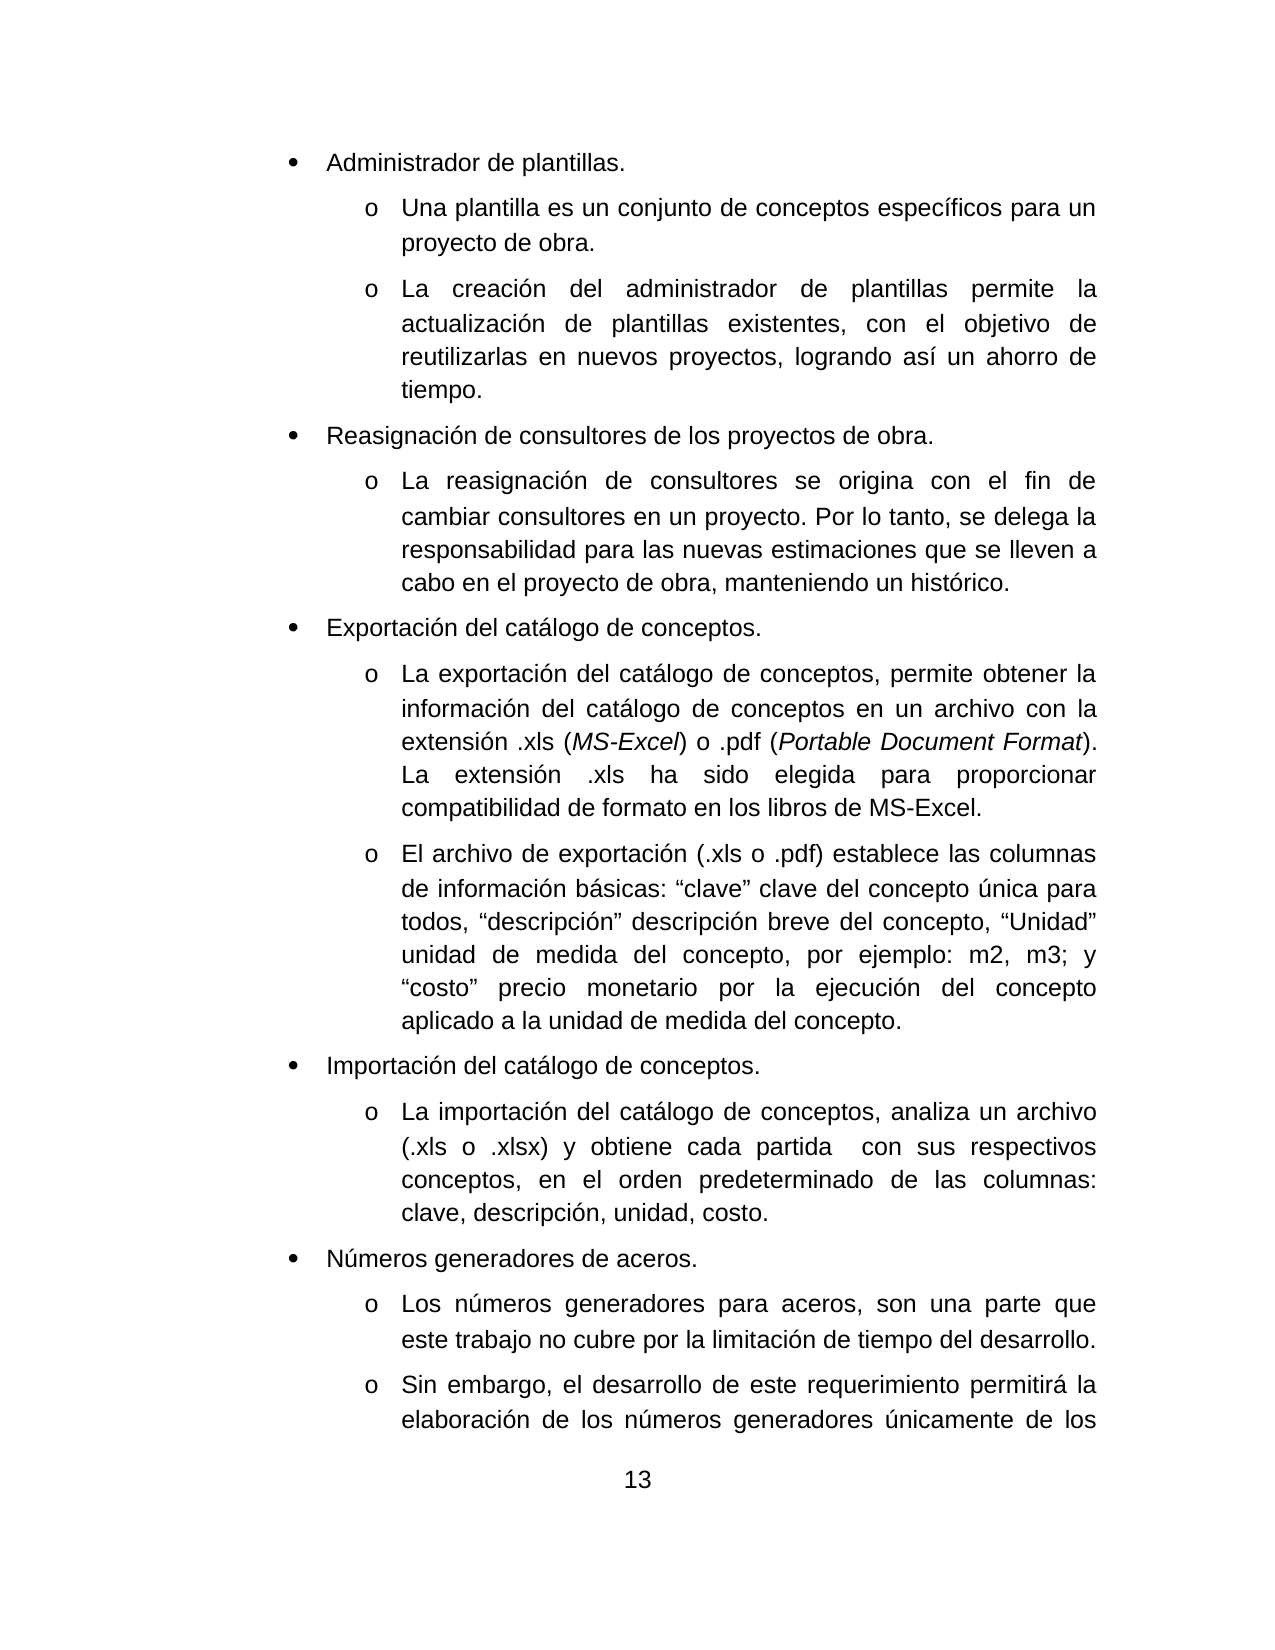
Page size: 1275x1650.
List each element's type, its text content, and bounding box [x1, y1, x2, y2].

list Números generadores de aceros. [289, 1244, 1098, 1273]
list Una plantilla es un conjunto de conceptos específicos para un proyecto de obra. [364, 193, 1098, 257]
list La creación del administrador de plantillas permite la actualización de plantillas existentes, con el objetivo de reutilizarlas en nuevos proyectos, logrando así un ahorro de tiempo. [364, 274, 1098, 404]
list El archivo de exportación (.xls o .pdf) establece las columnas de información básicas: “clave” clave del concepto única para todos, “descripción” descripción breve del concepto, “Unidad” unidad de medida del concepto, por ejemplo: m2, m3; y “costo” precio monetario por la ejecución del concepto aplicado a la unidad de medida del concepto. [364, 838, 1098, 1034]
list Reasignación de consultores de los proyectos de obra. [289, 421, 1098, 449]
list Los números generadores para aceros, son una parte que este trabajo no cubre por la limitación de tiempo del desarrollo. [364, 1289, 1098, 1353]
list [364, 1370, 1098, 1434]
list Exportación del catálogo de conceptos. [289, 613, 1098, 642]
list La reasignación de consultores se origina con el fin de cambiar consultores en un proyecto. Por lo tanto, se delega la responsabilidad para las nuevas estimaciones que se lleven a cabo en el proyecto de obra, manteniendo un histórico. [364, 466, 1098, 596]
list La importación del catálogo de conceptos, analiza un archivo (.xls o .xlsx) y obtiene cada partida con sus respectivos conceptos, en el orden predeterminado de las columnas: clave, descripción, unidad, costo. [364, 1097, 1098, 1227]
list Administrador de plantillas. [289, 148, 1098, 176]
list Importación del catálogo de conceptos. [289, 1051, 1098, 1080]
list La exportación del catálogo de conceptos, permite obtener la información del catálogo de conceptos en un archivo con la extensión .xls (MS-Excel) o .pdf (Portable Document Format). La extensión .xls ha sido elegida para proporcionar compatibilidad de formato en los libros de MS-Excel. [364, 659, 1098, 822]
